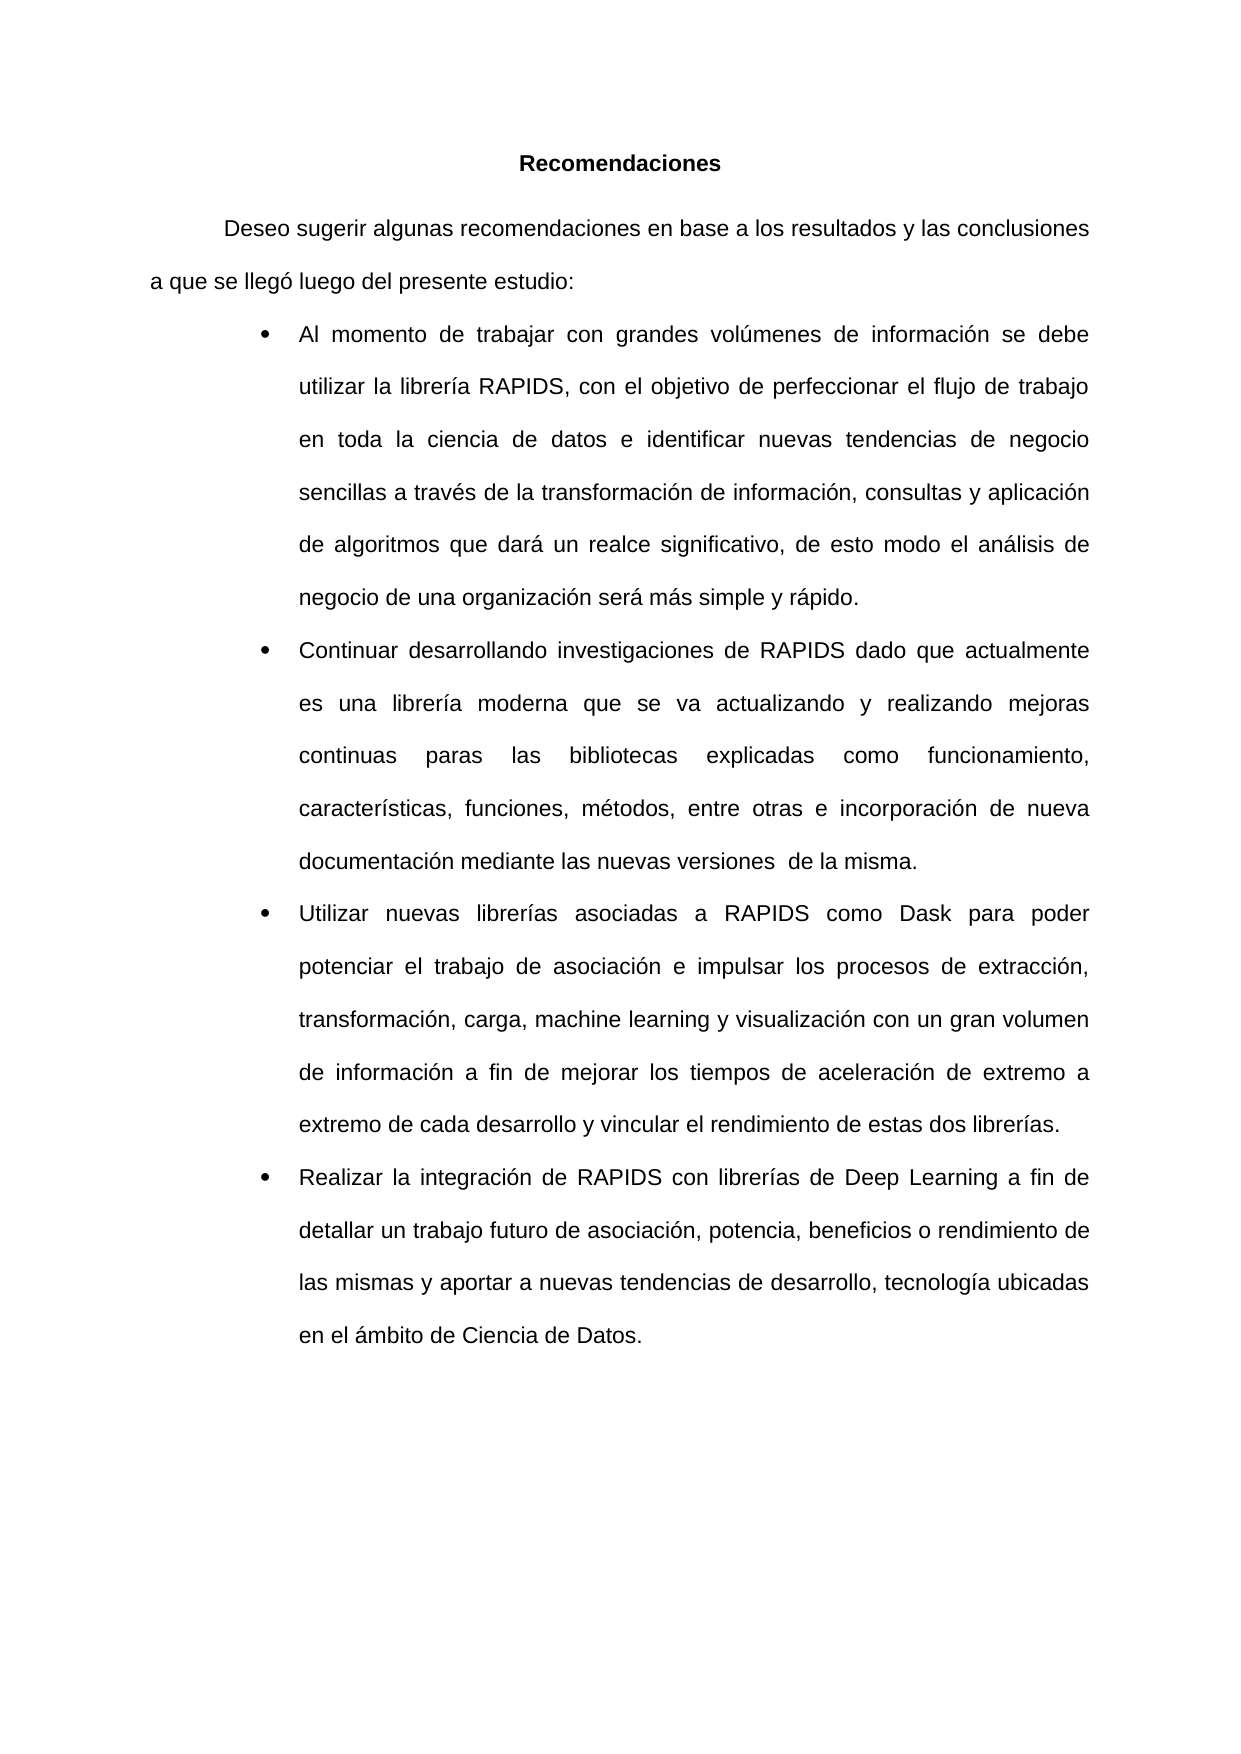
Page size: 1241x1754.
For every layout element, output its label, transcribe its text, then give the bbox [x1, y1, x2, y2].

subtitle Recomendaciones [150, 150, 1090, 176]
text Deseo sugerir algunas recomendaciones en base a los resultados y las conclusiones a que se llegó luego del presente estudio: [150, 215, 1090, 294]
list Utilizar nuevas librerías asociadas a RAPIDS como Dask para poder potenciar el trabajo de asociación e impulsar los procesos de extracción, transformación, carga, machine learning y visualización con un gran volumen de información a fin de mejorar los tiempos de aceleración de extremo a extremo de cada desarrollo y vincular el rendimiento de estas dos librerías. [261, 900, 1090, 1138]
list Continuar desarrollando investigaciones de RAPIDS dado que actualmente es una librería moderna que se va actualizando y realizando mejoras continuas paras las bibliotecas explicadas como funcionamiento, características, funciones, métodos, entre otras e incorporación de nueva documentación mediante las nuevas versiones de la misma. [261, 637, 1090, 874]
list Realizar la integración de RAPIDS con librerías de Deep Learning a fin de detallar un trabajo futuro de asociación, potencia, beneficios o rendimiento de las mismas y aportar a nuevas tendencias de desarrollo, tecnología ubicadas en el ámbito de Ciencia de Datos. [261, 1164, 1090, 1348]
list Al momento de trabajar con grandes volúmenes de información se debe utilizar la librería RAPIDS, con el objetivo de perfeccionar el flujo de trabajo en toda la ciencia de datos e identificar nuevas tendencias de negocio sencillas a través de la transformación de información, consultas y aplicación de algoritmos que dará un realce significativo, de esto modo el análisis de negocio de una organización será más simple y rápido. [261, 321, 1090, 611]
